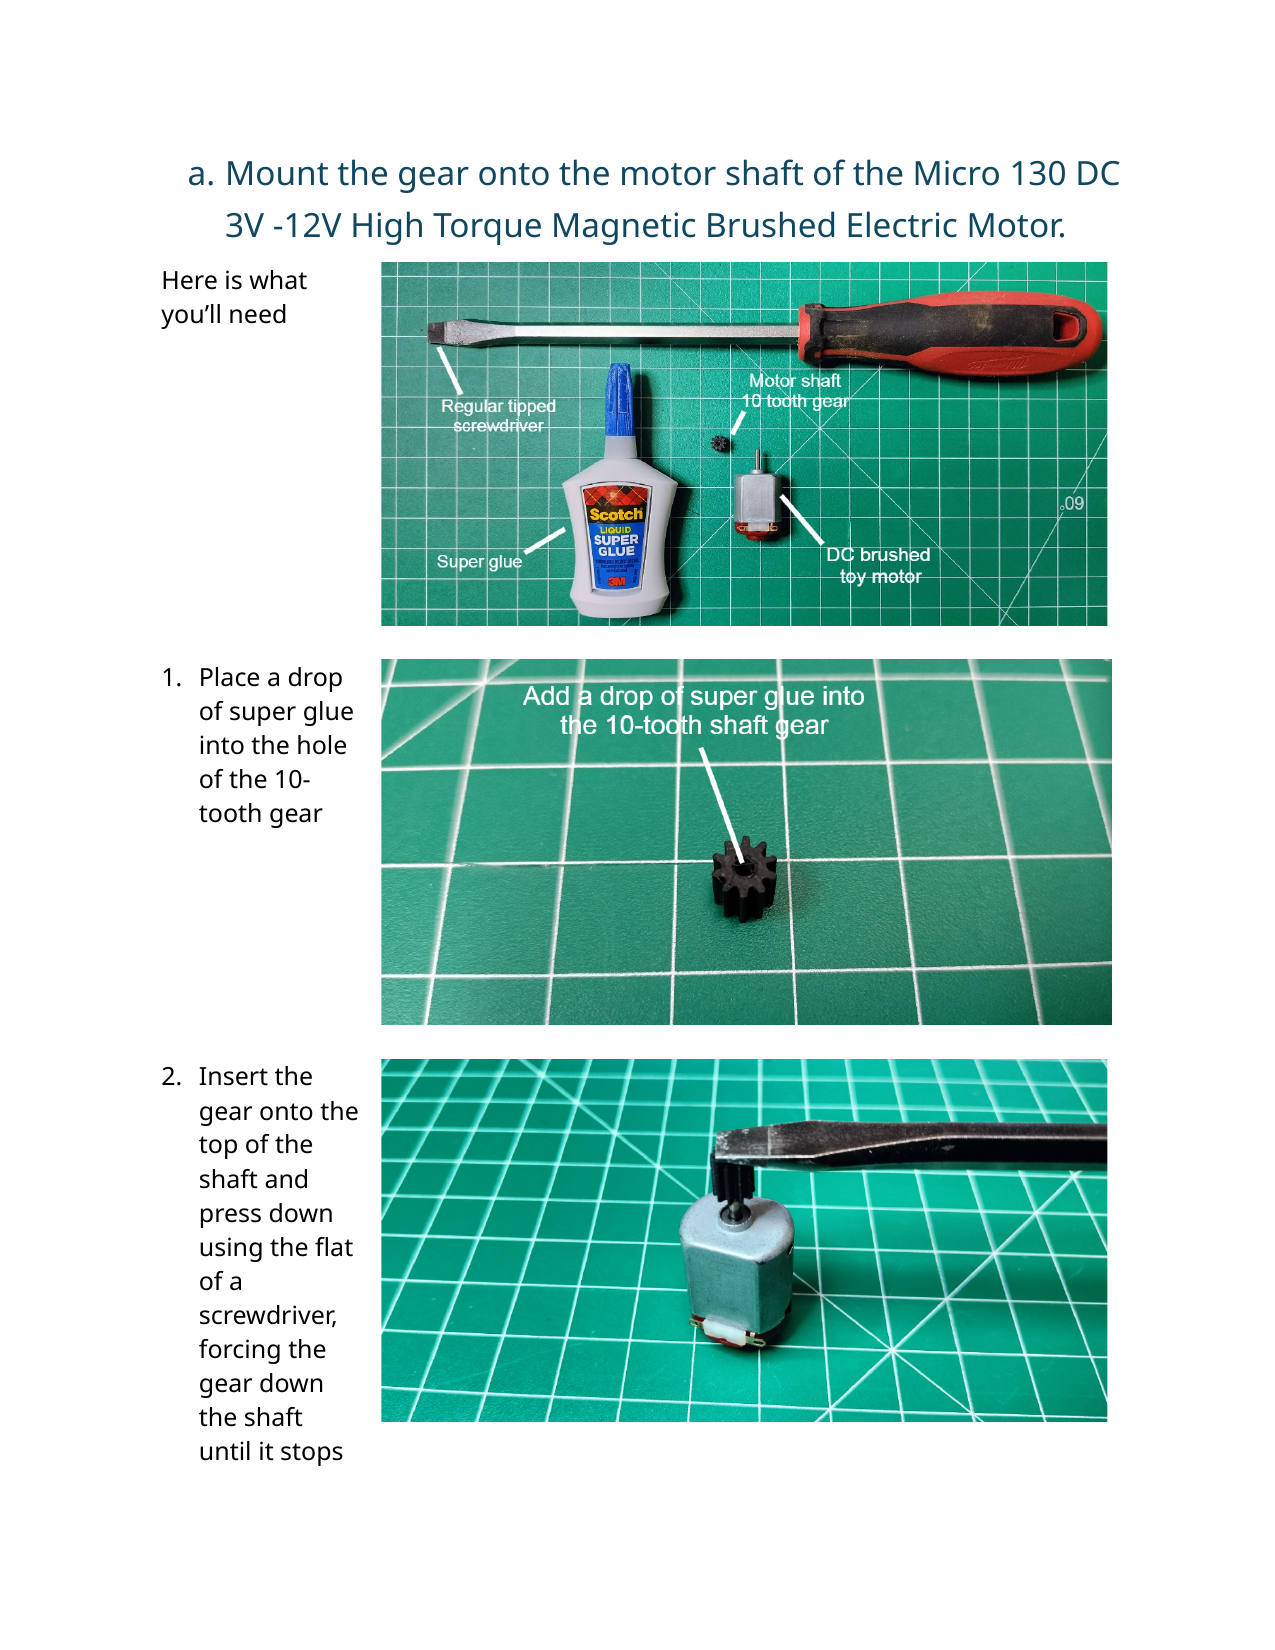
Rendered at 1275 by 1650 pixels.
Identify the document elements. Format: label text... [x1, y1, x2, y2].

table_header [370, 263, 1124, 660]
table_cell Place a drop of super glue into the hole of the 10-tooth gear [150, 660, 370, 1059]
picture [381, 262, 1108, 626]
table_cell [370, 660, 1124, 1059]
table_header Here is what you’ll need [150, 263, 370, 660]
picture [381, 659, 1112, 1025]
picture [381, 1059, 1108, 1422]
table_cell [370, 1059, 1124, 1468]
subtitle Mount the gear onto the motor shaft of the Micro 130 DC 3V -12V High Torque Magnetic Brushed Electric Motor. [187, 150, 1125, 248]
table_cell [150, 1059, 370, 1468]
